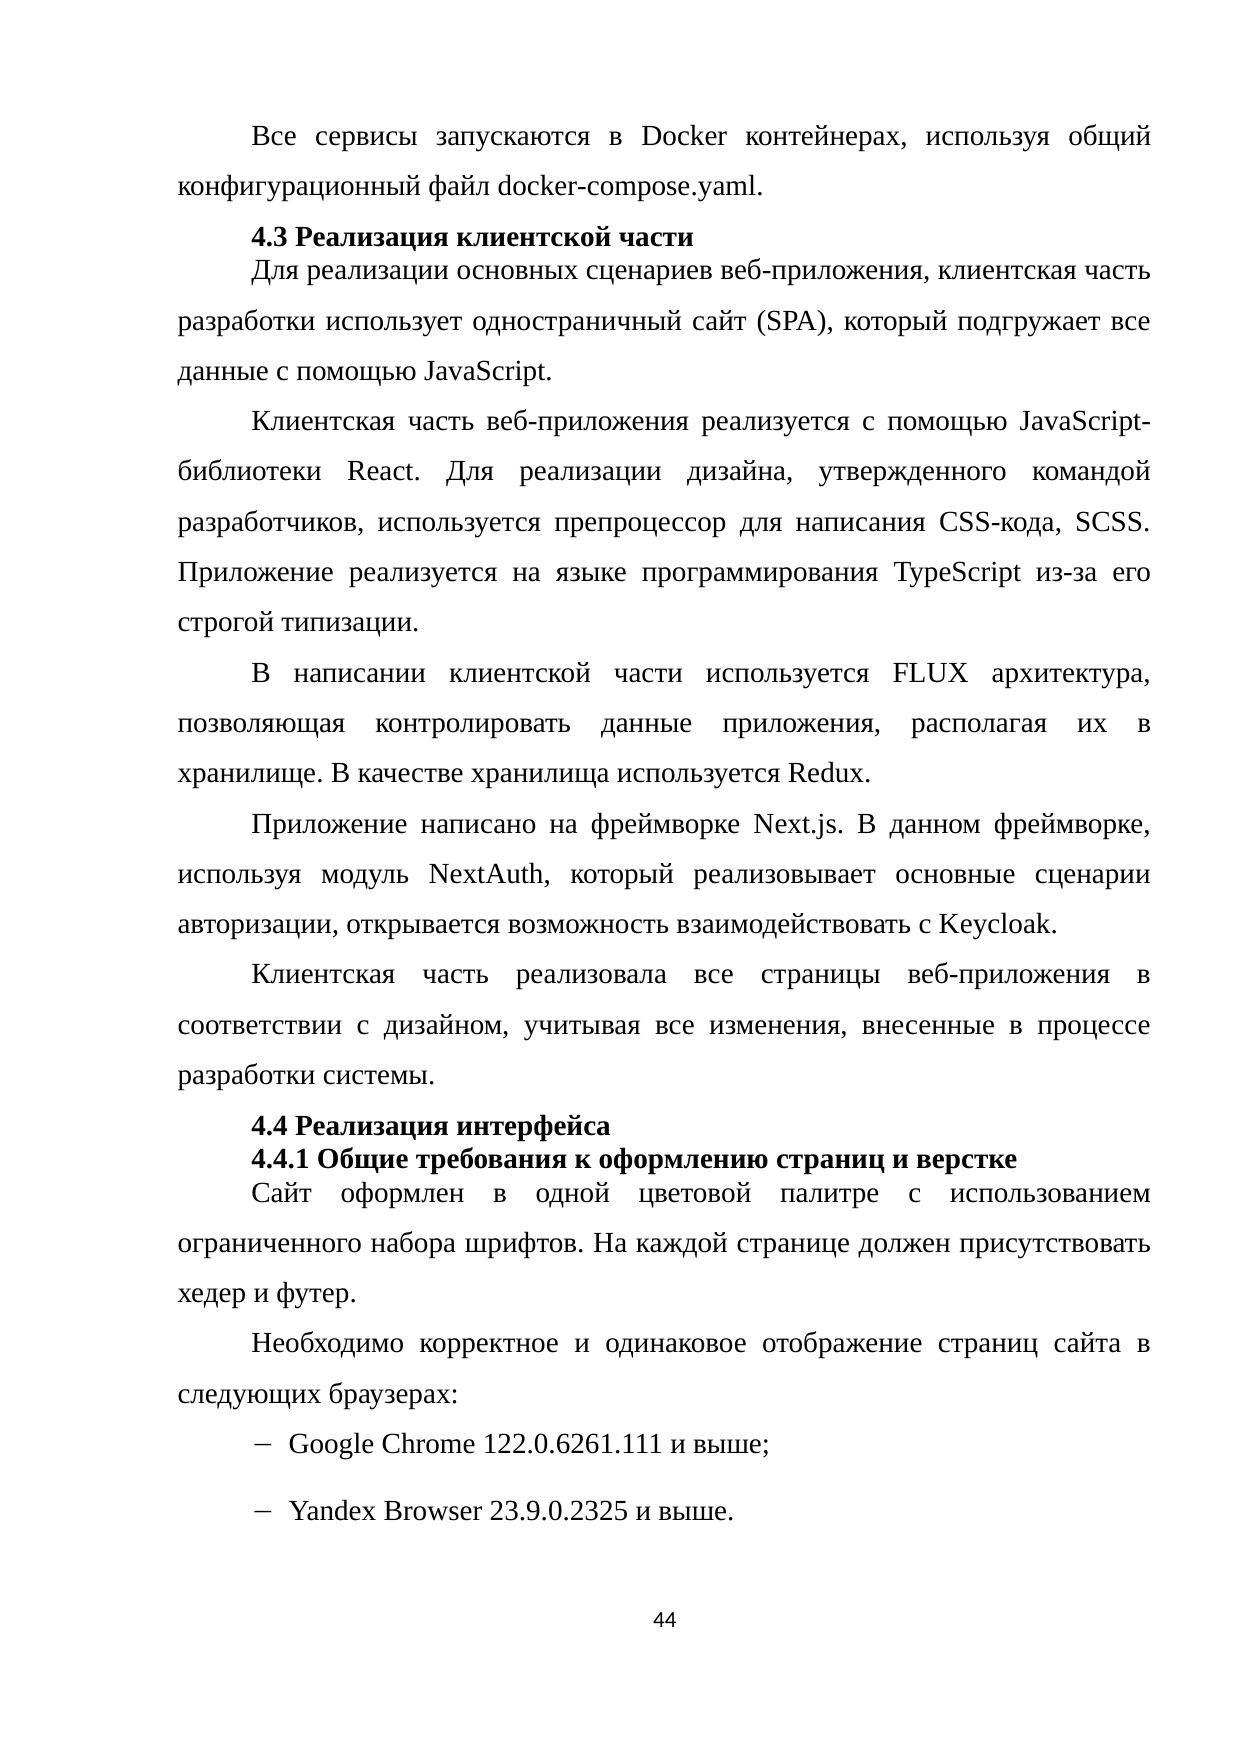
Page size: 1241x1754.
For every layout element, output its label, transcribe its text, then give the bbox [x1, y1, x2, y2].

text Google Chrome 122.0.6261.111 и выше; [251, 1426, 1152, 1460]
text Клиентская часть реализовала все страницы веб-приложения в соответствии с дизайном, учитывая все изменения, внесенные в процессе разработки системы. [177, 957, 1152, 1091]
text Необходимо корректное и одинаковое отображение страниц сайта в следующих браузерах: [177, 1326, 1152, 1409]
text Общие требования к оформлению страниц и верстке [251, 1141, 1152, 1175]
text Сайт оформлен в одной цветовой палитре с использованием ограниченного набора шрифтов. На каждой странице должен присутствовать хедер и футер. [177, 1175, 1152, 1309]
text Все сервисы запускаются в Docker контейнерах, используя общий конфигурационный файл docker-compose.yaml. [177, 118, 1152, 202]
text В написании клиентской части используется FLUX архитектура, позволяющая контролировать данные приложения, располагая их в хранилище. В качестве хранилища используется Redux. [177, 655, 1152, 789]
text Для реализации основных сценариев веб-приложения, клиентская часть разработки использует одностраничный сайт (SPA), который подгружает все данные c помощью JavaScript. [177, 252, 1152, 386]
text Клиентская часть веб-приложения реализуется с помощью JavaScript-библиотеки React. Для реализации дизайна, утвержденного командой разработчиков, используется препроцессор для написания CSS-кода, SCSS. Приложение реализуется на языке программирования TypeScript из-за его строгой типизации. [177, 403, 1152, 638]
text Приложение написано на фреймворке Next.js. В данном фреймворке, используя модуль NextAuth, который реализовывает основные сценарии авторизации, открывается возможность взаимодействовать с Keycloak. [177, 806, 1152, 940]
text Yandex Browser 23.9.0.2325 и выше. [251, 1493, 1152, 1527]
text Реализация клиентской части [251, 219, 1152, 252]
text Реализация интерфейса [251, 1108, 1152, 1141]
